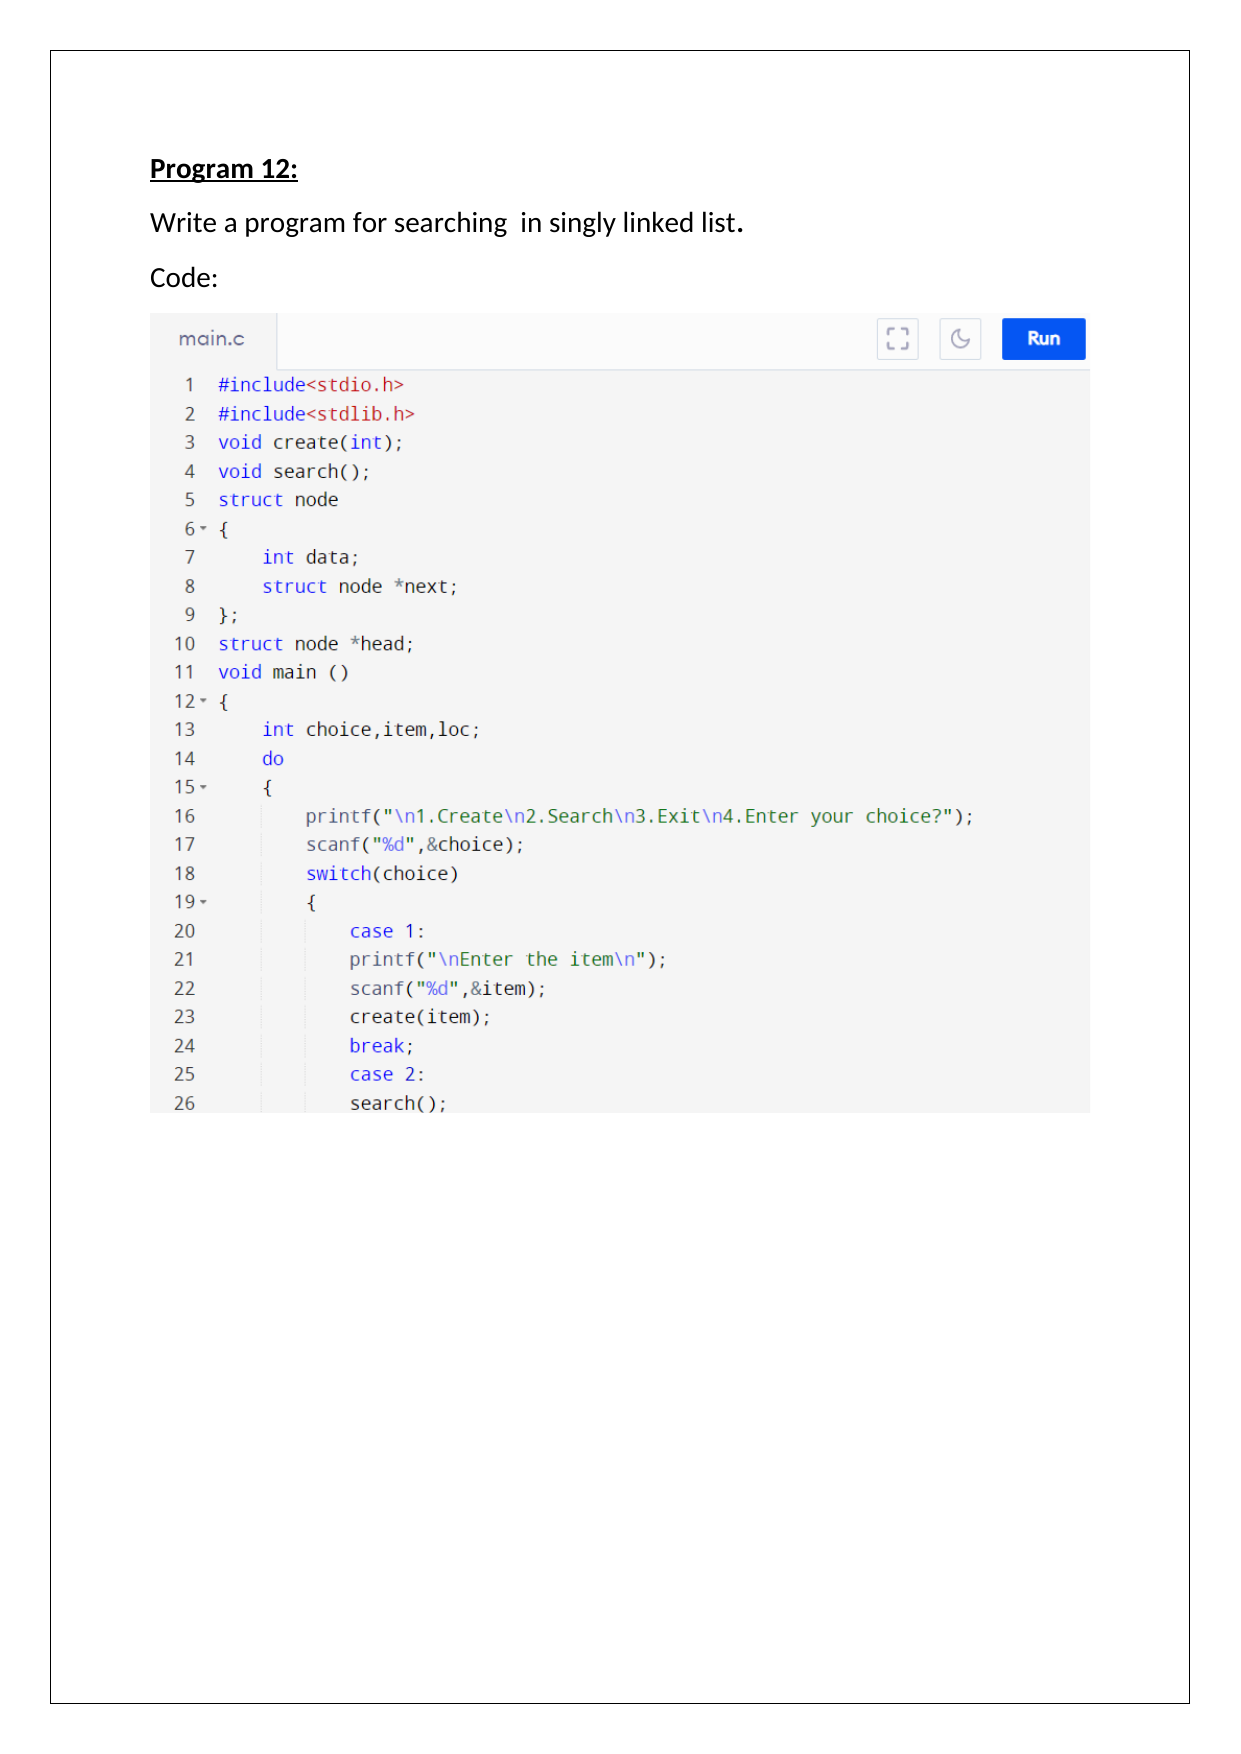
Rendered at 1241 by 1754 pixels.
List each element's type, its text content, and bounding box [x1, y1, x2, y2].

text Code: [150, 259, 1090, 294]
picture [150, 313, 1091, 1113]
text Program 12: [150, 150, 1090, 186]
text Write a program for searching in singly linked list. [150, 204, 1090, 240]
